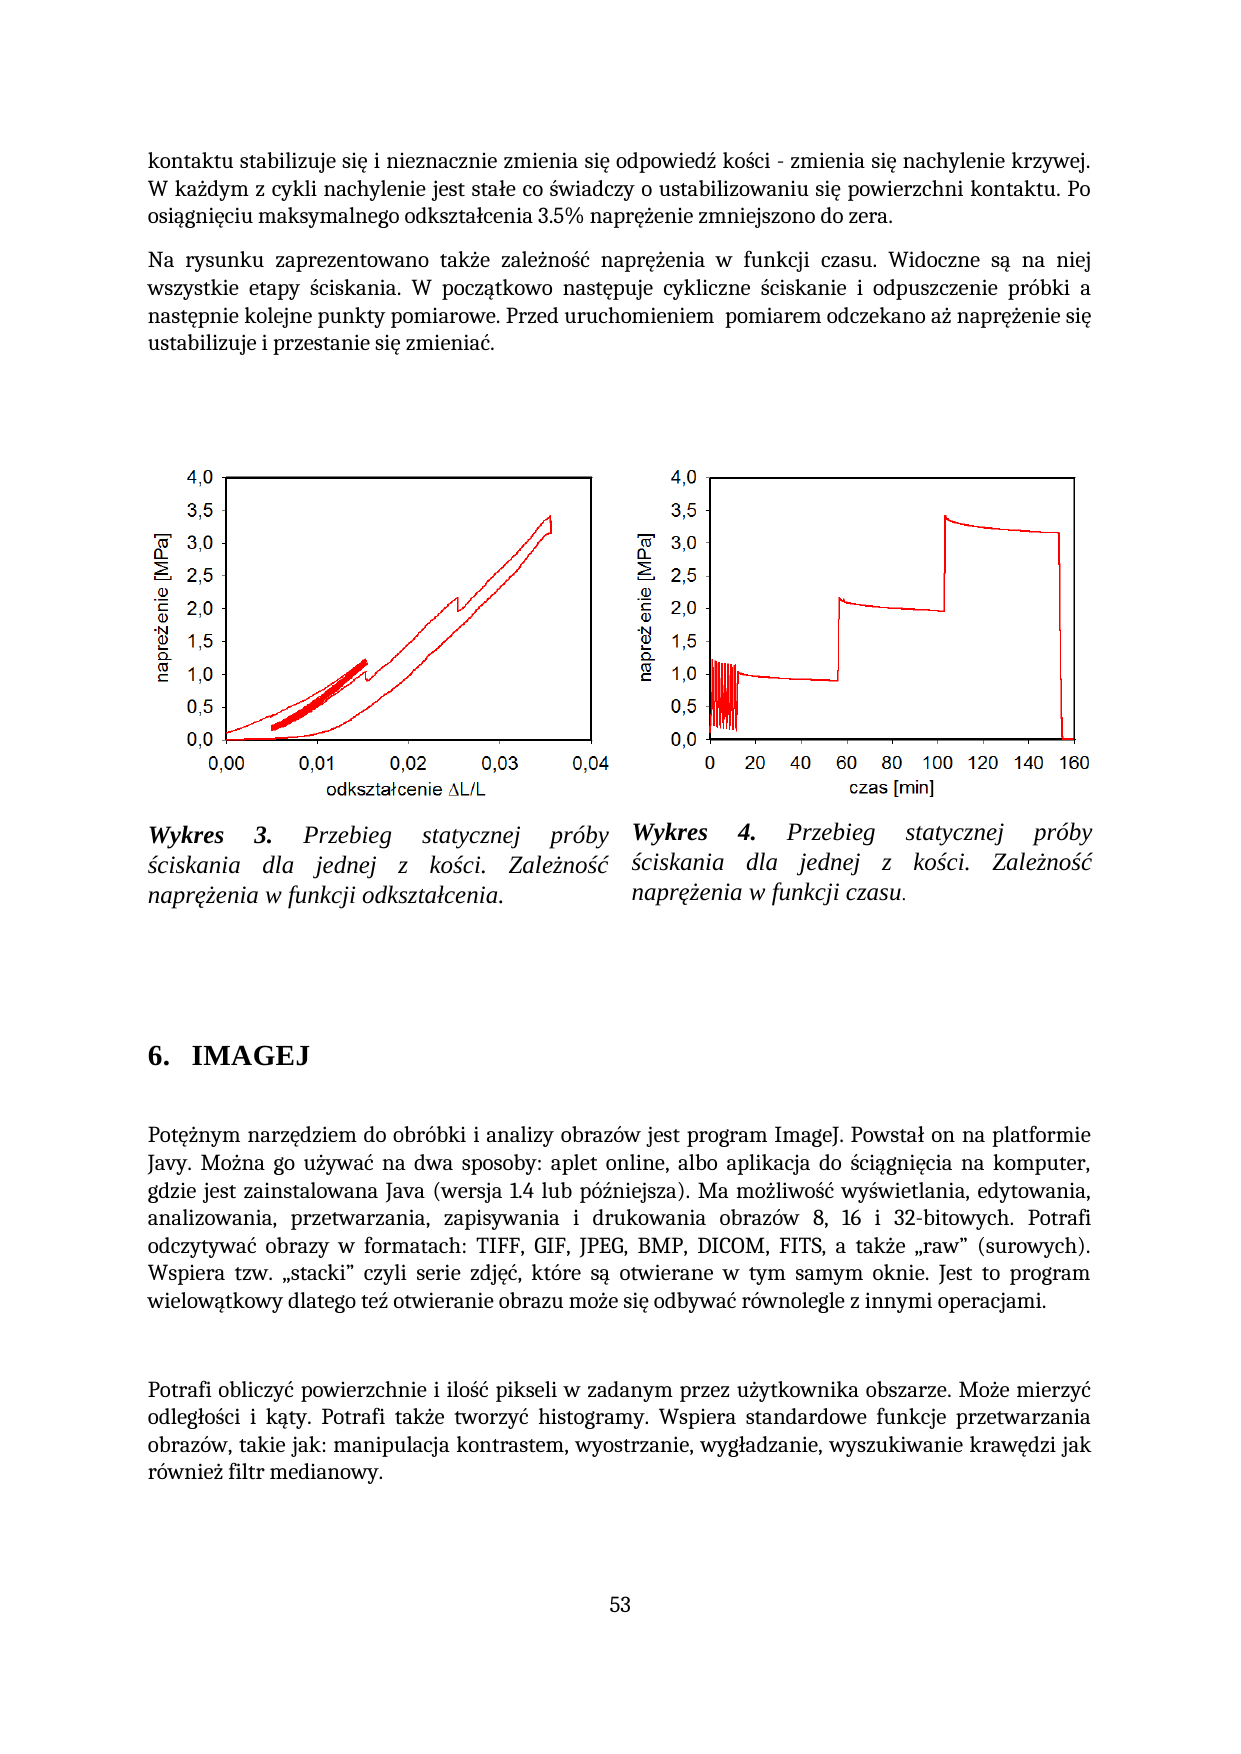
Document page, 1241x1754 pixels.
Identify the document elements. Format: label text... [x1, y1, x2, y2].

table_header Wykres 3. Przebieg statycznej próby ściskania dla jednej z kości. Zależność naprężenia w funkcji odkształcenia. [136, 419, 620, 1005]
text Potrafi obliczyć powierzchnie i ilość pikseli w zadanym przez użytkownika obszarze. Może mierzyć odległości i kąty. Potrafi także tworzyć histogramy. Wspiera standardowe funkcje przetwarzania obrazów, takie jak: manipulacja kontrastem, wyostrzanie, wygładzanie, wyszukiwanie krawędzi jak również filtr medianowy. [148, 1376, 1092, 1486]
text Potężnym narzędziem do obróbki i analizy obrazów jest program ImageJ. Powstał on na platformie Javy. Można go używać na dwa sposoby: aplet online, albo aplikacja do ściągnięcia na komputer, gdzie jest zainstalowana Java (wersja 1.4 lub późniejsza). Ma możliwość wyświetlania, edytowania, analizowania, przetwarzania, zapisywania i drukowania obrazów 8, 16 i 32-bitowych. Potrafi odczytywać obrazy w formatach: TIFF, GIF, JPEG, BMP, DICOM, FITS, a także „raw” (surowych). Wspiera tzw. „stacki” czyli serie zdjęć, które są otwierane w tym samym oknie. Jest to program wielowątkowy dlatego teź otwieranie obrazu może się odbywać równolegle z innymi operacjami. [148, 1122, 1092, 1314]
text Na rysunku zaprezentowano także zależność naprężenia w funkcji czasu. Widoczne są na niej wszystkie etapy ściskania. W początkowo następuje cykliczne ściskanie i odpuszczenie próbki a następnie kolejne punkty pomiarowe. Przed uruchomieniem pomiarem odczekano aż naprężenie się ustabilizuje i przestanie się zmieniać. [148, 247, 1092, 356]
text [148, 148, 1092, 229]
subtitle ImageJ [148, 1038, 1092, 1072]
picture [147, 418, 621, 802]
picture [631, 418, 1104, 800]
table_header Wykres 4. Przebieg statycznej próby ściskania dla jednej z kości. Zależność naprężenia w funkcji czasu. [620, 419, 1104, 1005]
